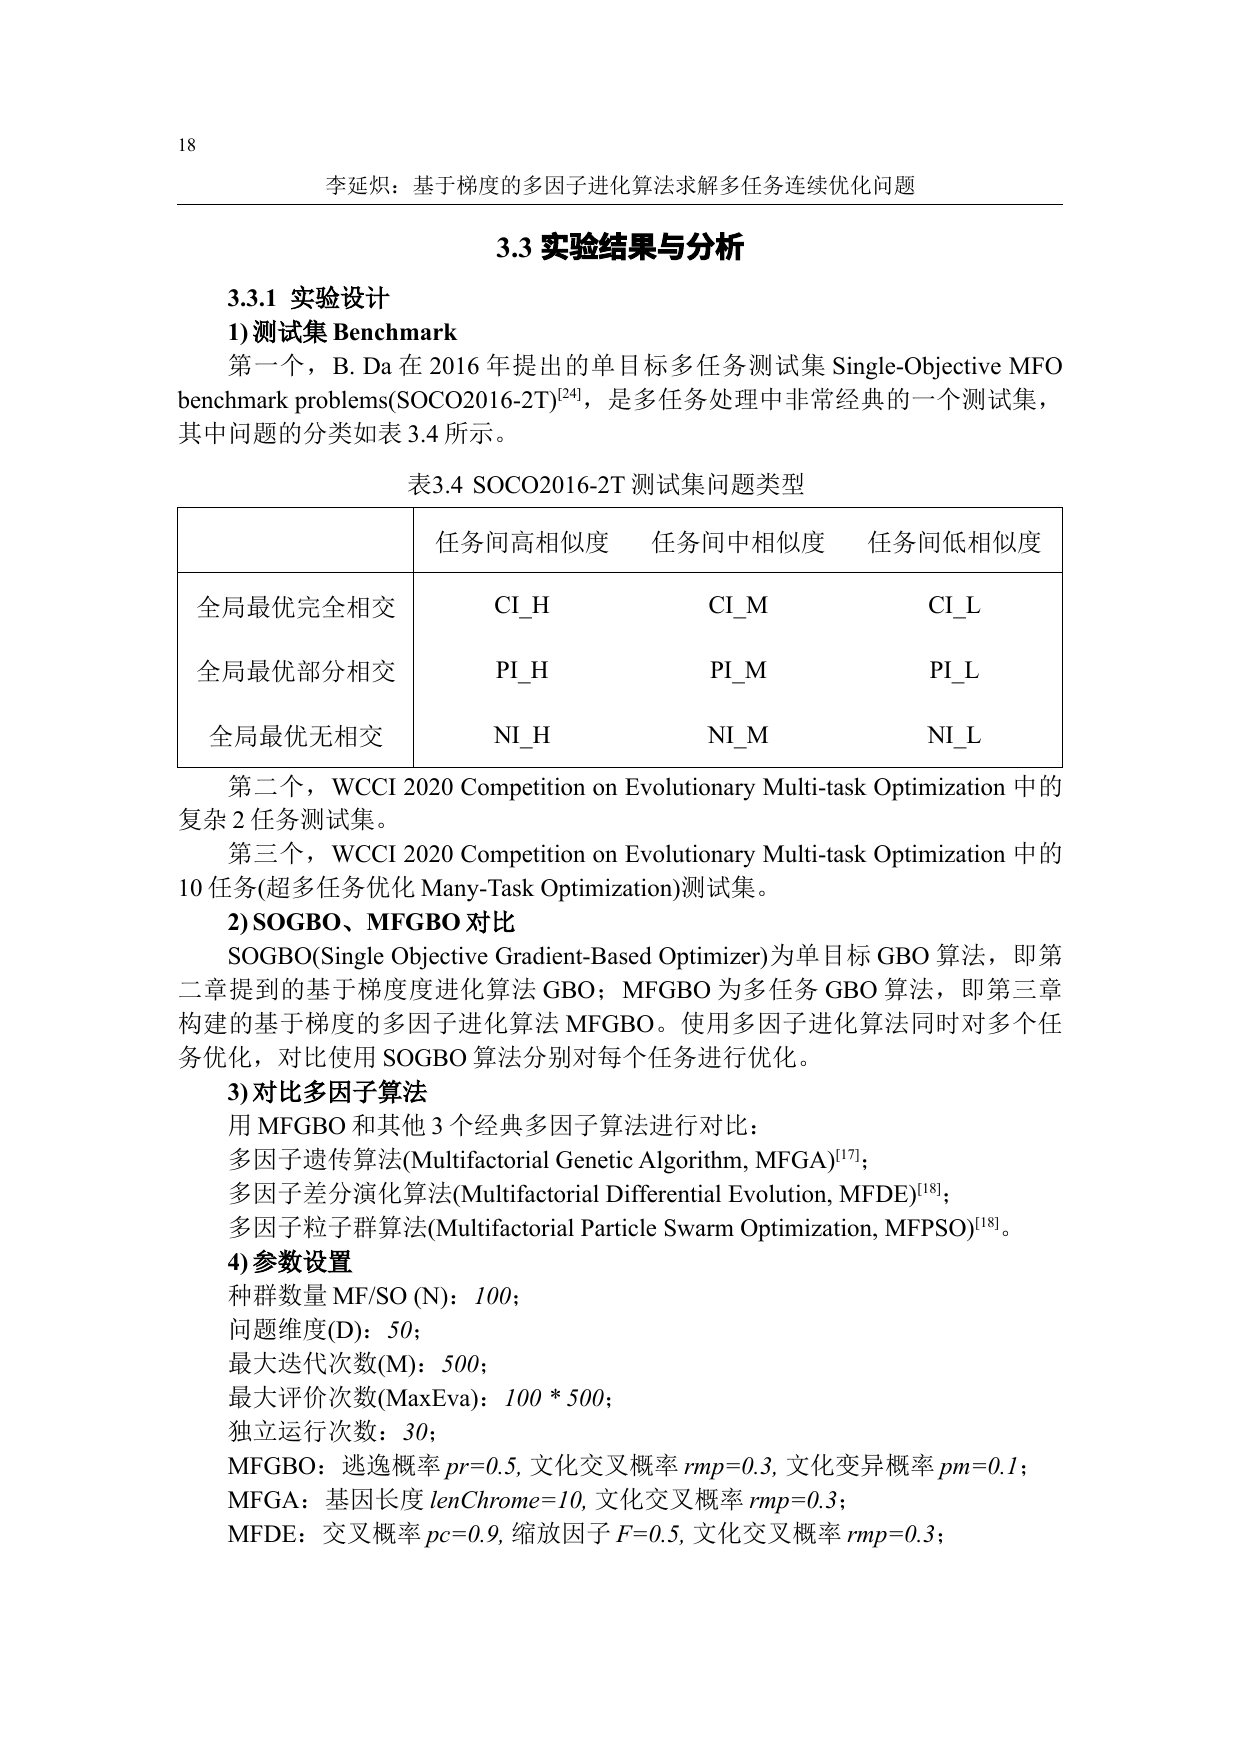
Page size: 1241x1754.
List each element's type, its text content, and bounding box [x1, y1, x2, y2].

text 多因子差分演化算法(Multifactorial Differential Evolution, MFDE)[18]； [177, 1176, 1063, 1210]
subtitle 实验设计 [227, 280, 1063, 314]
text 独立运行次数：30； [177, 1413, 1063, 1447]
table_cell [178, 508, 413, 572]
subtitle 实验结果与分析 [177, 212, 1063, 280]
table_cell PI_H [414, 637, 630, 702]
text 第一个，B. Da在2016年提出的单目标多任务测试集Single-Objective MFO benchmark problems(SOCO2016-2T)[24]，是多任务处理中非常经典的一个测试集，其中问题的分类如表3.4所示。 [177, 348, 1063, 449]
text 多因子粒子群算法(Multifactorial Particle Swarm Optimization, MFPSO)[18]。 [177, 1210, 1063, 1244]
text 用MFGBO和其他3个经典多因子算法进行对比： [177, 1108, 1063, 1142]
text MFGA：基因长度lenChrome=10, 文化交叉概率rmp=0.3； [177, 1481, 1063, 1515]
table_cell 任务间中相似度 [630, 508, 846, 572]
table_cell CI_M [630, 573, 846, 637]
table_cell 全局最优无相交 [178, 702, 413, 767]
list SOGBO、MFGBO对比 [177, 904, 1063, 938]
table_cell CI_H [414, 573, 630, 637]
table_cell 任务间低相似度 [846, 508, 1062, 572]
table_cell NI_L [846, 702, 1062, 767]
text 第三个，WCCI 2020 Competition on Evolutionary Multi-task Optimization中的10任务(超多任务优化Many-Task Optimization)测试集。 [177, 836, 1063, 904]
text 多因子遗传算法(Multifactorial Genetic Algorithm, MFGA)[17]； [177, 1142, 1063, 1176]
table_cell NI_M [630, 702, 846, 767]
text 最大评价次数(MaxEva)：100 * 500； [177, 1379, 1063, 1413]
list 对比多因子算法 [177, 1074, 1063, 1108]
table_cell PI_M [630, 637, 846, 702]
text SOGBO(Single Objective Gradient-Based Optimizer)为单目标GBO算法，即第二章提到的基于梯度度进化算法GBO；MFGBO为多任务GBO算法，即第三章构建的基于梯度的多因子进化算法MFGBO。使用多因子进化算法同时对多个任务优化，对比使用SOGBO算法分别对每个任务进行优化。 [177, 938, 1063, 1074]
list 参数设置 [177, 1244, 1063, 1278]
table_cell 全局最优完全相交 [178, 573, 413, 637]
text 最大迭代次数(M)：500； [177, 1346, 1063, 1379]
table_cell CI_L [846, 573, 1062, 637]
list 测试集Benchmark [177, 314, 1063, 348]
table_cell NI_H [414, 702, 630, 767]
table_cell PI_L [846, 637, 1062, 702]
text MFDE：交叉概率pc=0.9, 缩放因子F=0.5, 文化交叉概率rmp=0.3； [177, 1515, 1063, 1549]
text 第二个，WCCI 2020 Competition on Evolutionary Multi-task Optimization中的复杂2任务测试集。 [177, 768, 1063, 836]
text 种群数量MF/SO (N)：100； [177, 1278, 1063, 1312]
text 问题维度(D)：50； [177, 1312, 1063, 1346]
table_cell 全局最优部分相交 [178, 637, 413, 702]
text MFGBO：逃逸概率pr=0.5, 文化交叉概率rmp=0.3, 文化变异概率pm=0.1； [177, 1447, 1063, 1481]
table_cell 任务间高相似度 [414, 508, 630, 572]
table_header SOCO2016-2T测试集问题类型 [178, 450, 1062, 507]
